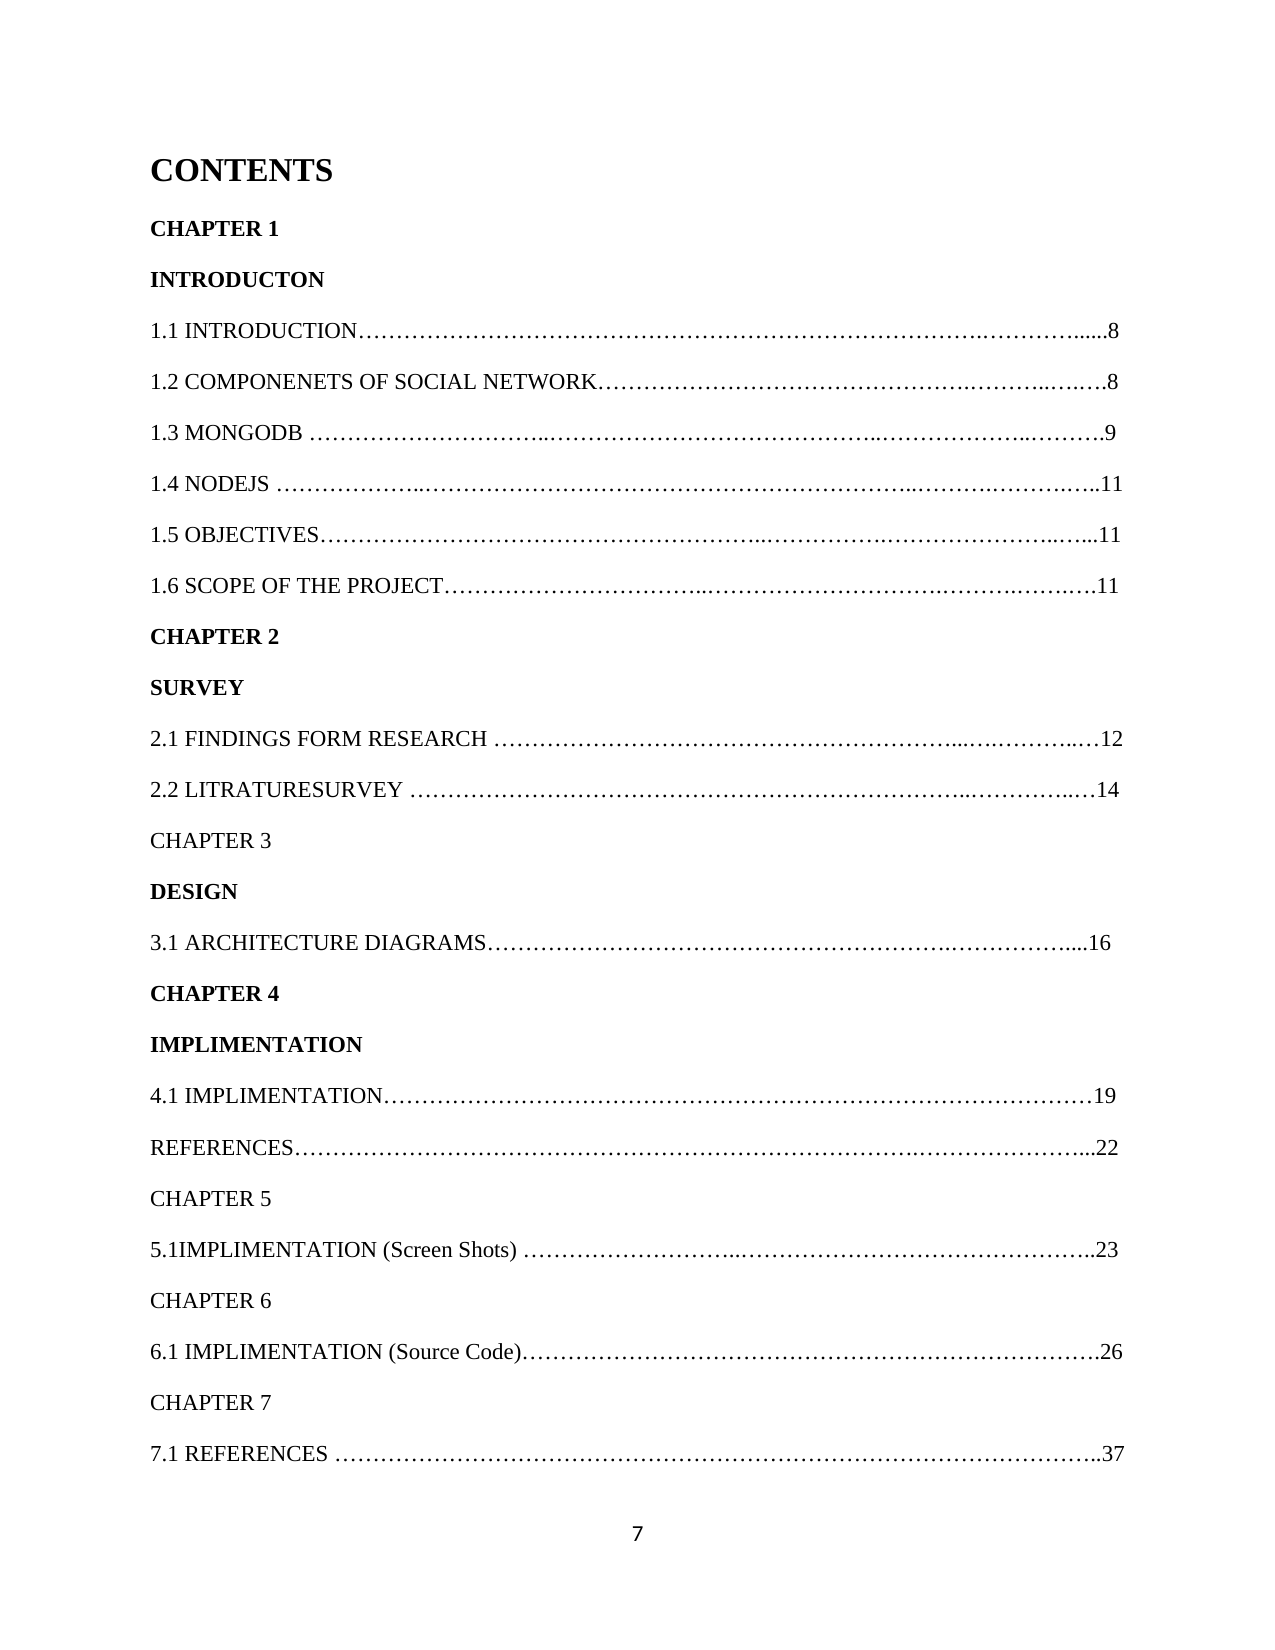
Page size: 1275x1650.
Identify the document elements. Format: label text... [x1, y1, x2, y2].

text CHAPTER 5 [150, 1185, 1125, 1211]
text CHAPTER 3 [150, 827, 1125, 854]
text 2.1 FINDINGS FORM RESEARCH ……………………………………………………...….………..…12 [150, 725, 1125, 752]
text INTRODUCTON [150, 266, 1125, 292]
text DESIGN [150, 878, 1125, 905]
text 5.1IMPLIMENTATION (Screen Shots) ………………………..………………………………………..23 [150, 1236, 1125, 1262]
text 6.1 IMPLIMENTATION (Source Code)………………………………………………………………….26 [150, 1338, 1125, 1364]
text 2.2 LITRATURESURVEY ………………………………………………………………..…………..…14 [150, 776, 1125, 803]
text 1.3 MONGODB …………………………..……………………………………..………………..……….9 [150, 419, 1125, 445]
text CHAPTER 4 [150, 981, 1125, 1007]
text CHAPTER 7 [150, 1389, 1125, 1415]
text 1.1 INTRODUCTION……………………………………………………………………….…………......8 [150, 317, 1125, 343]
text 1.6 SCOPE OF THE PROJECT……………………………..………………………….……….…….….11 [150, 572, 1125, 598]
text IMPLIMENTATION [150, 1032, 1125, 1058]
text CONTENTS [150, 150, 1125, 188]
text 4.1 IMPLIMENTATION…………………………………………………………………………………19 [150, 1083, 1125, 1109]
text 7.1 REFERENCES ………………………………………………………………………………………..37 [150, 1440, 1125, 1466]
text CHAPTER 6 [150, 1287, 1125, 1313]
text CHAPTER 2 [150, 623, 1125, 649]
text 1.2 COMPONENETS OF SOCIAL NETWORK………………………………………….………..….….8 [150, 368, 1125, 394]
text REFERENCES……………………………………………………………………….…………………...22 [150, 1134, 1125, 1160]
text 3.1 ARCHITECTURE DIAGRAMS…………………………………………………….……………....16 [150, 929, 1125, 956]
text CHAPTER 1 [150, 215, 1125, 241]
text 1.5 OBJECTIVES…………………………………………………..…………….…………………..…...11 [150, 521, 1125, 547]
text 1.4 NODEJS ………………..………………………………………………………..……….……….…..11 [150, 470, 1125, 496]
text SURVEY [150, 674, 1125, 701]
